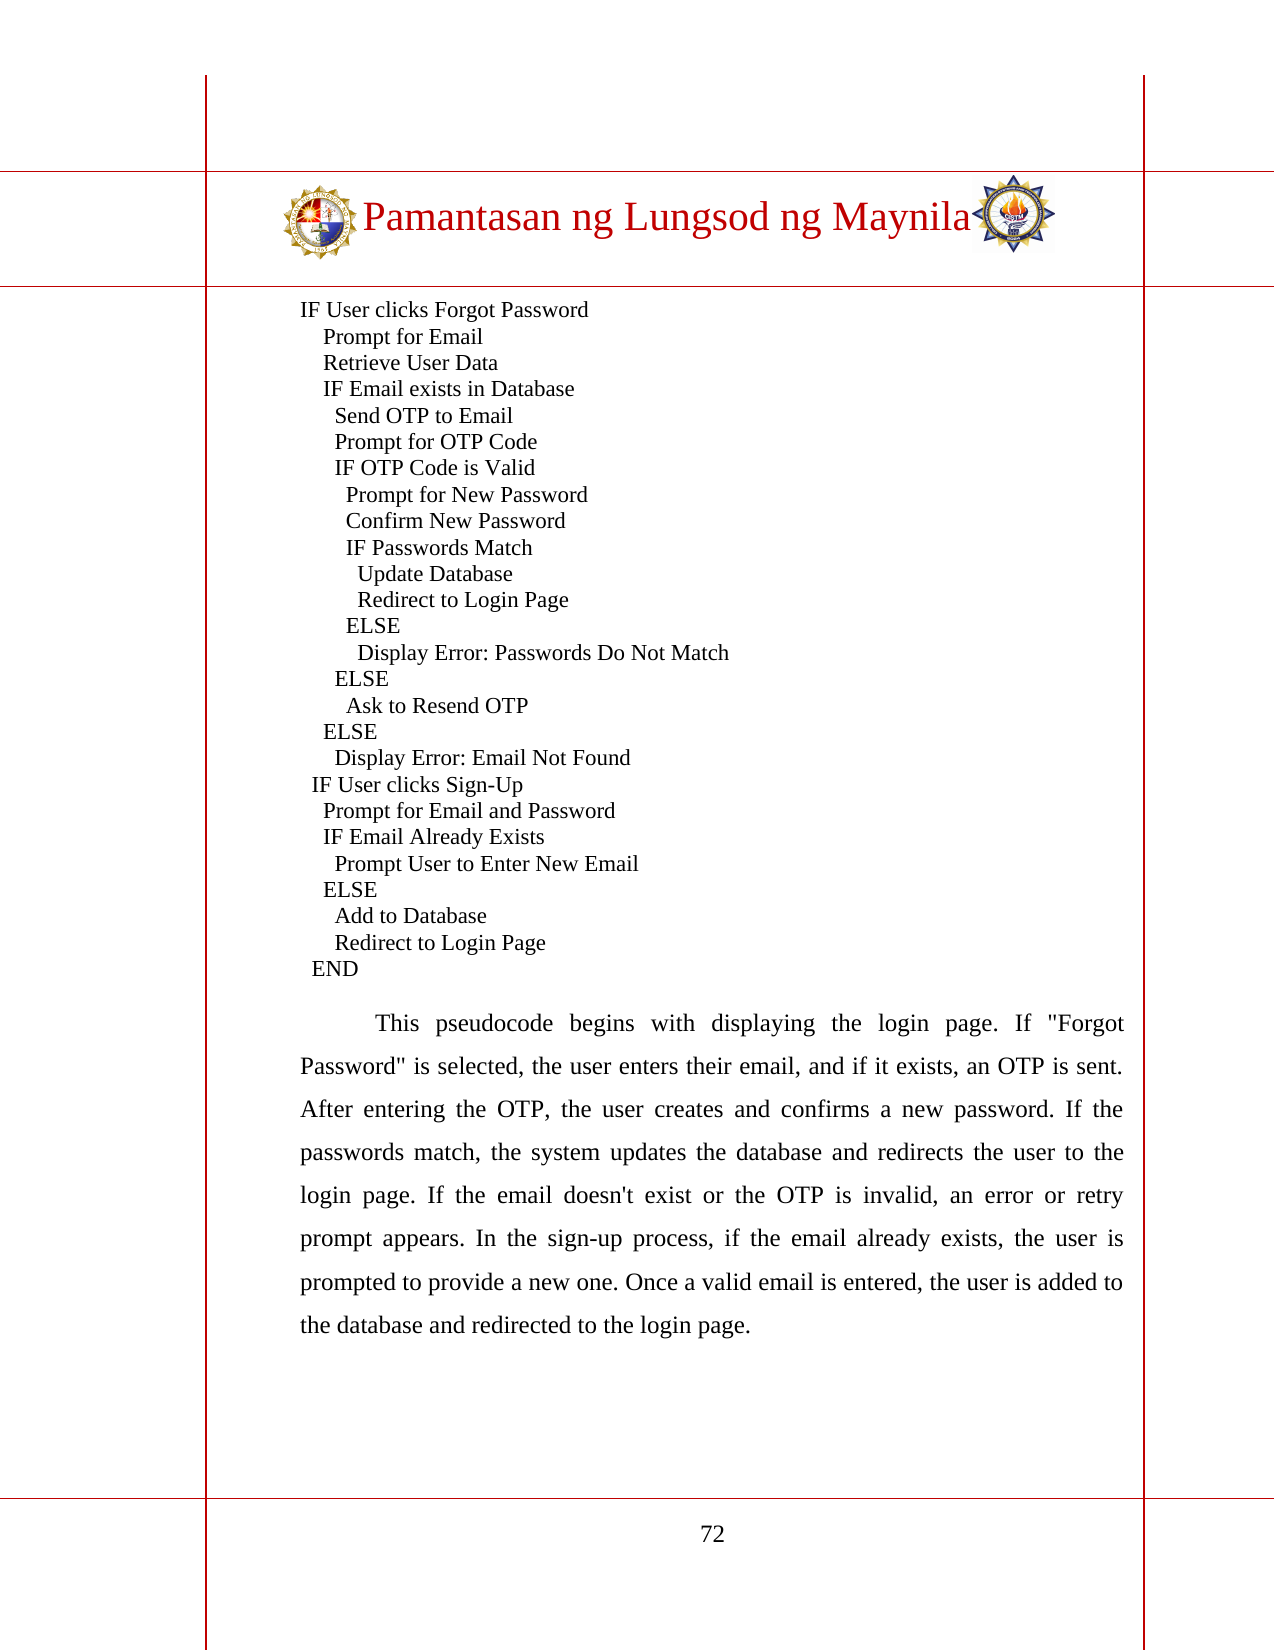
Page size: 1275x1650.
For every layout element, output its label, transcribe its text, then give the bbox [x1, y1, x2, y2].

text Ask to Resend OTP [300, 692, 1125, 718]
text Display Error: Passwords Do Not Match [300, 639, 1125, 665]
text Prompt for OTP Code [300, 428, 1125, 454]
text Prompt for Email [300, 323, 1125, 349]
text Redirect to Login Page [300, 586, 1125, 613]
text Update Database [300, 560, 1125, 586]
text Confirm New Password [300, 507, 1125, 533]
text IF Email Already Exists [300, 823, 1125, 850]
text IF User clicks Sign-Up [300, 771, 1125, 797]
text IF User clicks Forgot Password [300, 296, 1125, 323]
text Send OTP to Email [300, 402, 1125, 428]
text Display Error: Email Not Found [300, 744, 1125, 771]
text ELSE [300, 876, 1125, 902]
text Prompt User to Enter New Email [300, 850, 1125, 876]
text END [300, 955, 1125, 982]
text ELSE [300, 718, 1125, 744]
picture [281, 183, 359, 262]
text IF OTP Code is Valid [300, 454, 1125, 481]
text Redirect to Login Page [300, 929, 1125, 955]
text Retrieve User Data [300, 349, 1125, 375]
text IF Passwords Match [300, 533, 1125, 560]
text Prompt for Email and Password [300, 797, 1125, 823]
text ELSE [300, 613, 1125, 639]
picture [971, 175, 1055, 253]
text ELSE [300, 665, 1125, 692]
text Add to Database [300, 902, 1125, 929]
text IF Email exists in Database [300, 375, 1125, 402]
text Prompt for New Password [300, 481, 1125, 507]
text This pseudocode begins with displaying the login page. If "Forgot Password" is selected, the user enters their email, and if it exists, an OTP is sent. After entering the OTP, the user creates and confirms a new password. If the passwords match, the system updates the database and redirects the user to the login page. If the email doesn't exist or the OTP is invalid, an error or retry prompt appears. In the sign-up process, if the email already exists, the user is prompted to provide a new one. Once a valid email is entered, the user is added to the database and redirected to the login page. [300, 1008, 1125, 1338]
